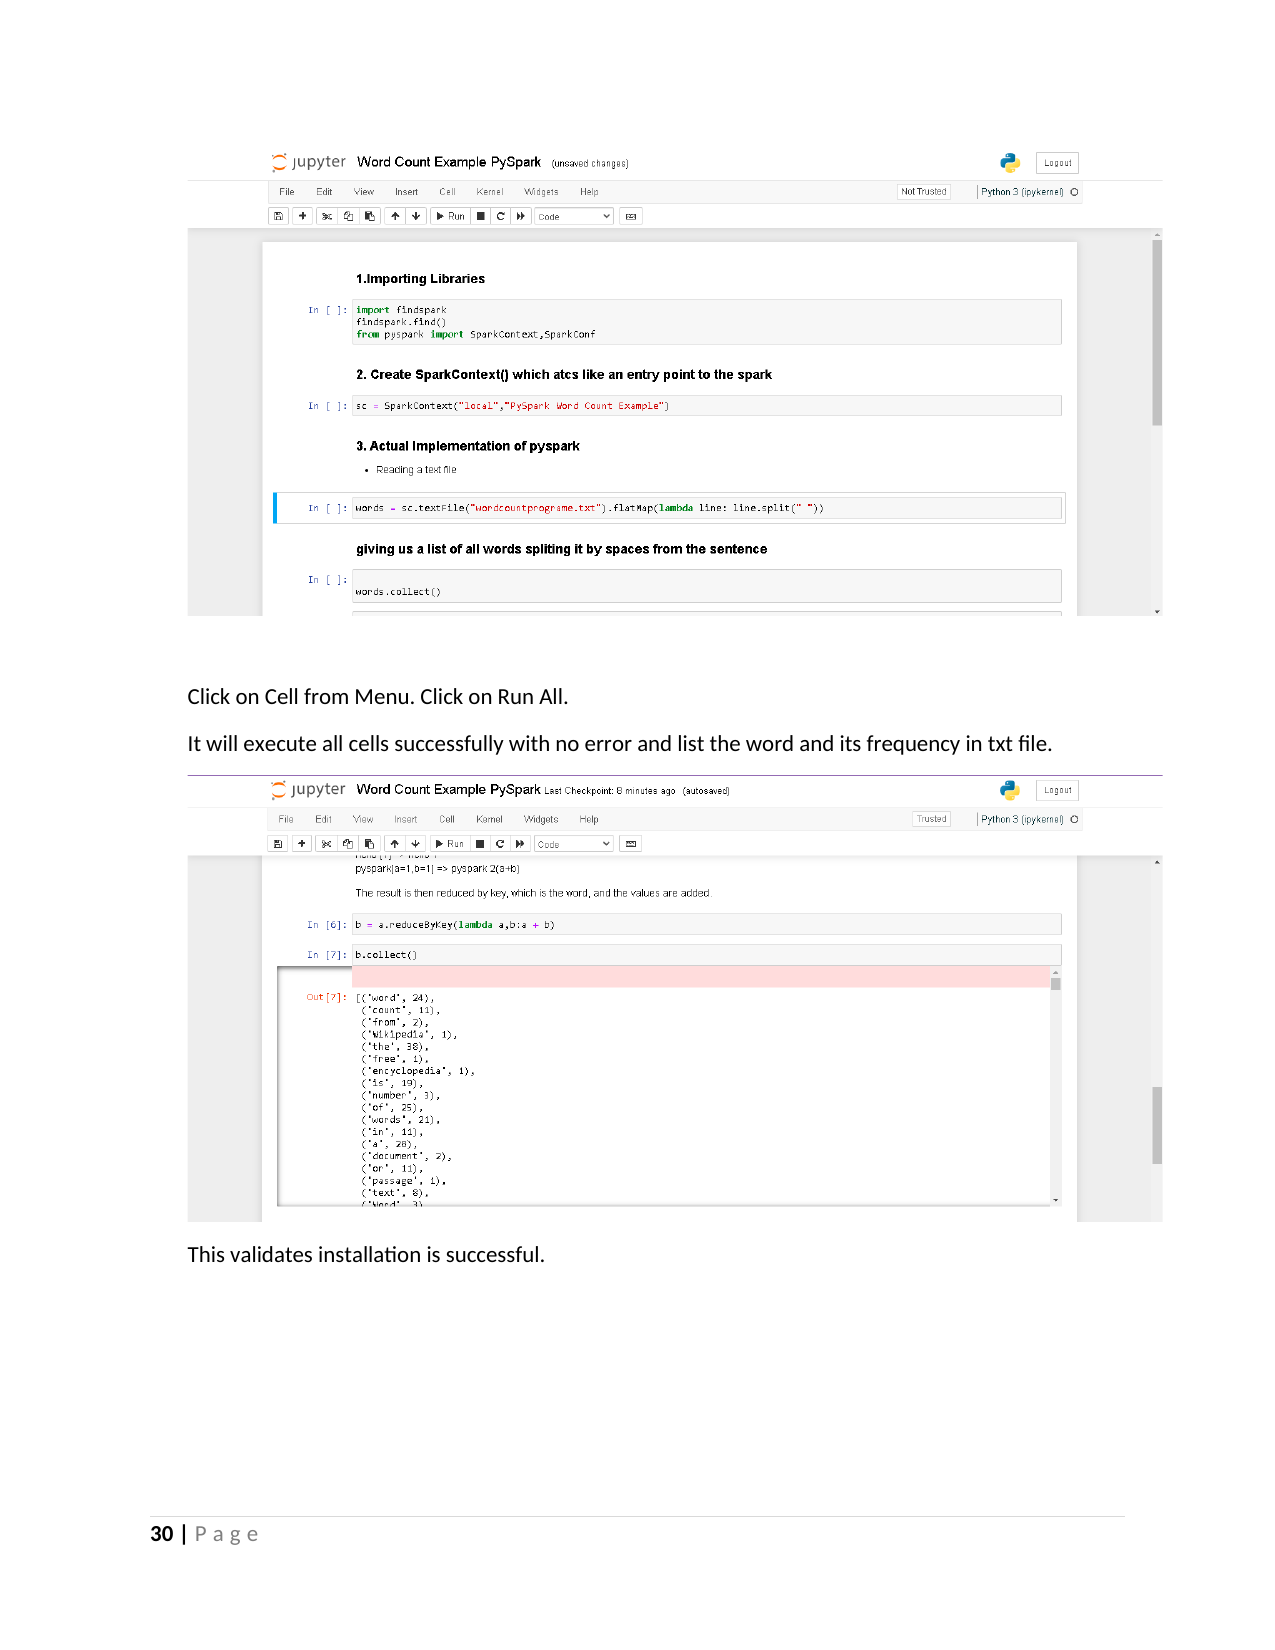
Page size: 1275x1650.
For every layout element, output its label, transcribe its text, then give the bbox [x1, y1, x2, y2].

text It will execute all cells successfully with no error and list the word and its frequency in txt file. [187, 729, 1125, 757]
picture [187, 150, 1163, 616]
text This validates installation is successful. [187, 1240, 1125, 1268]
text Click on Cell from Menu. Click on Run All. [187, 682, 1125, 710]
picture [187, 775, 1163, 1222]
